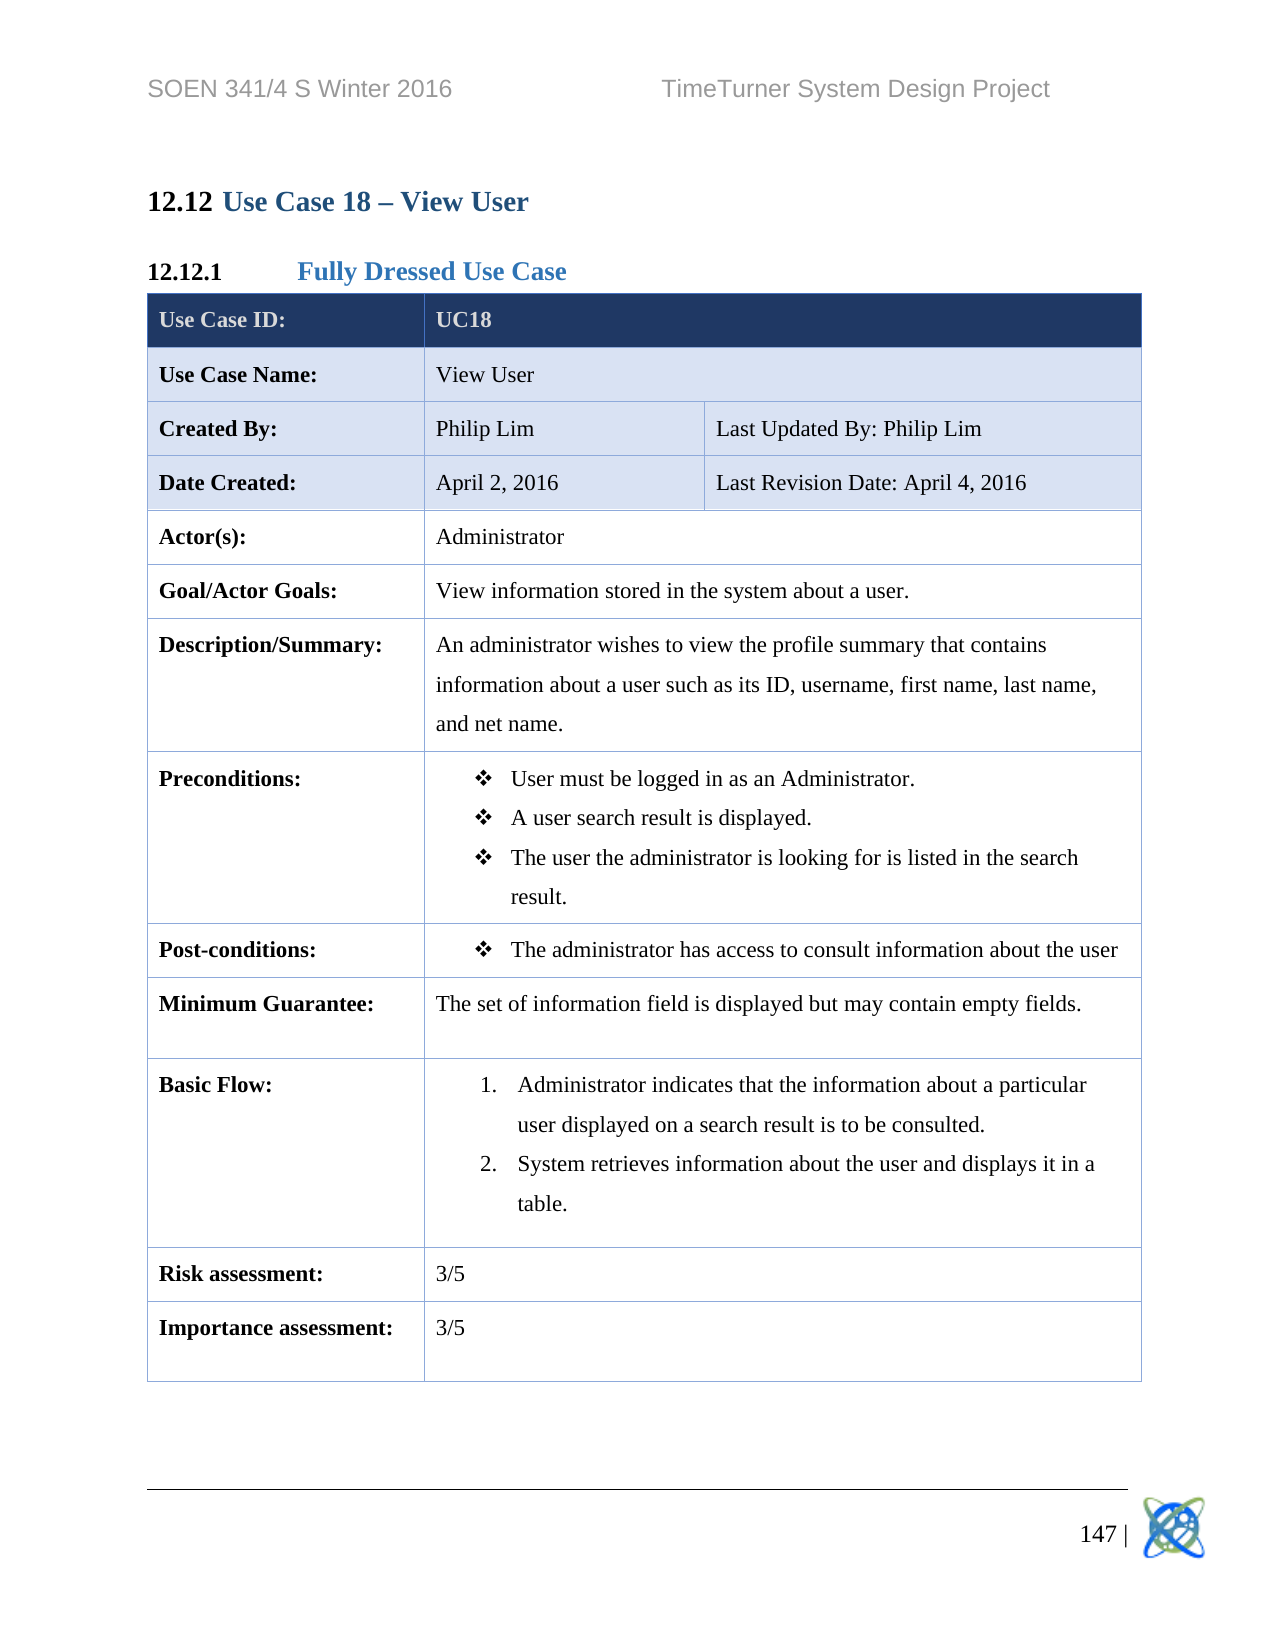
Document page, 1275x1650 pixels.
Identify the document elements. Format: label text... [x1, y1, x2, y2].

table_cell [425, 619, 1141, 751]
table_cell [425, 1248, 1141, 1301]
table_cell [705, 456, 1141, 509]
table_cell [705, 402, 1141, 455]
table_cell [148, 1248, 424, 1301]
text Use Case 18 – View User [147, 184, 1128, 218]
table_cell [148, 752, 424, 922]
text Fully Dressed Use Case [147, 256, 1128, 287]
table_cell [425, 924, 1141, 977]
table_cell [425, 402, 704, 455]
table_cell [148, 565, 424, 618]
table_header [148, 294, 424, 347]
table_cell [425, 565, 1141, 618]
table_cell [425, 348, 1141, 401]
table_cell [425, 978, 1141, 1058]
picture [1123, 1490, 1224, 1566]
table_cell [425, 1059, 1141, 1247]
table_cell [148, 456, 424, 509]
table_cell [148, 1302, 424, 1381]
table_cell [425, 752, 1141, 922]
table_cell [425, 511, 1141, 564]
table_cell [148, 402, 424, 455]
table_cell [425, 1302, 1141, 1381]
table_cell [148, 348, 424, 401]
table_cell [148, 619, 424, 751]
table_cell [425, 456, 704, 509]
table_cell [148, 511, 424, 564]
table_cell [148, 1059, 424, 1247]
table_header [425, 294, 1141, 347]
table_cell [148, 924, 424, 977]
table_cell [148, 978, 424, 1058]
